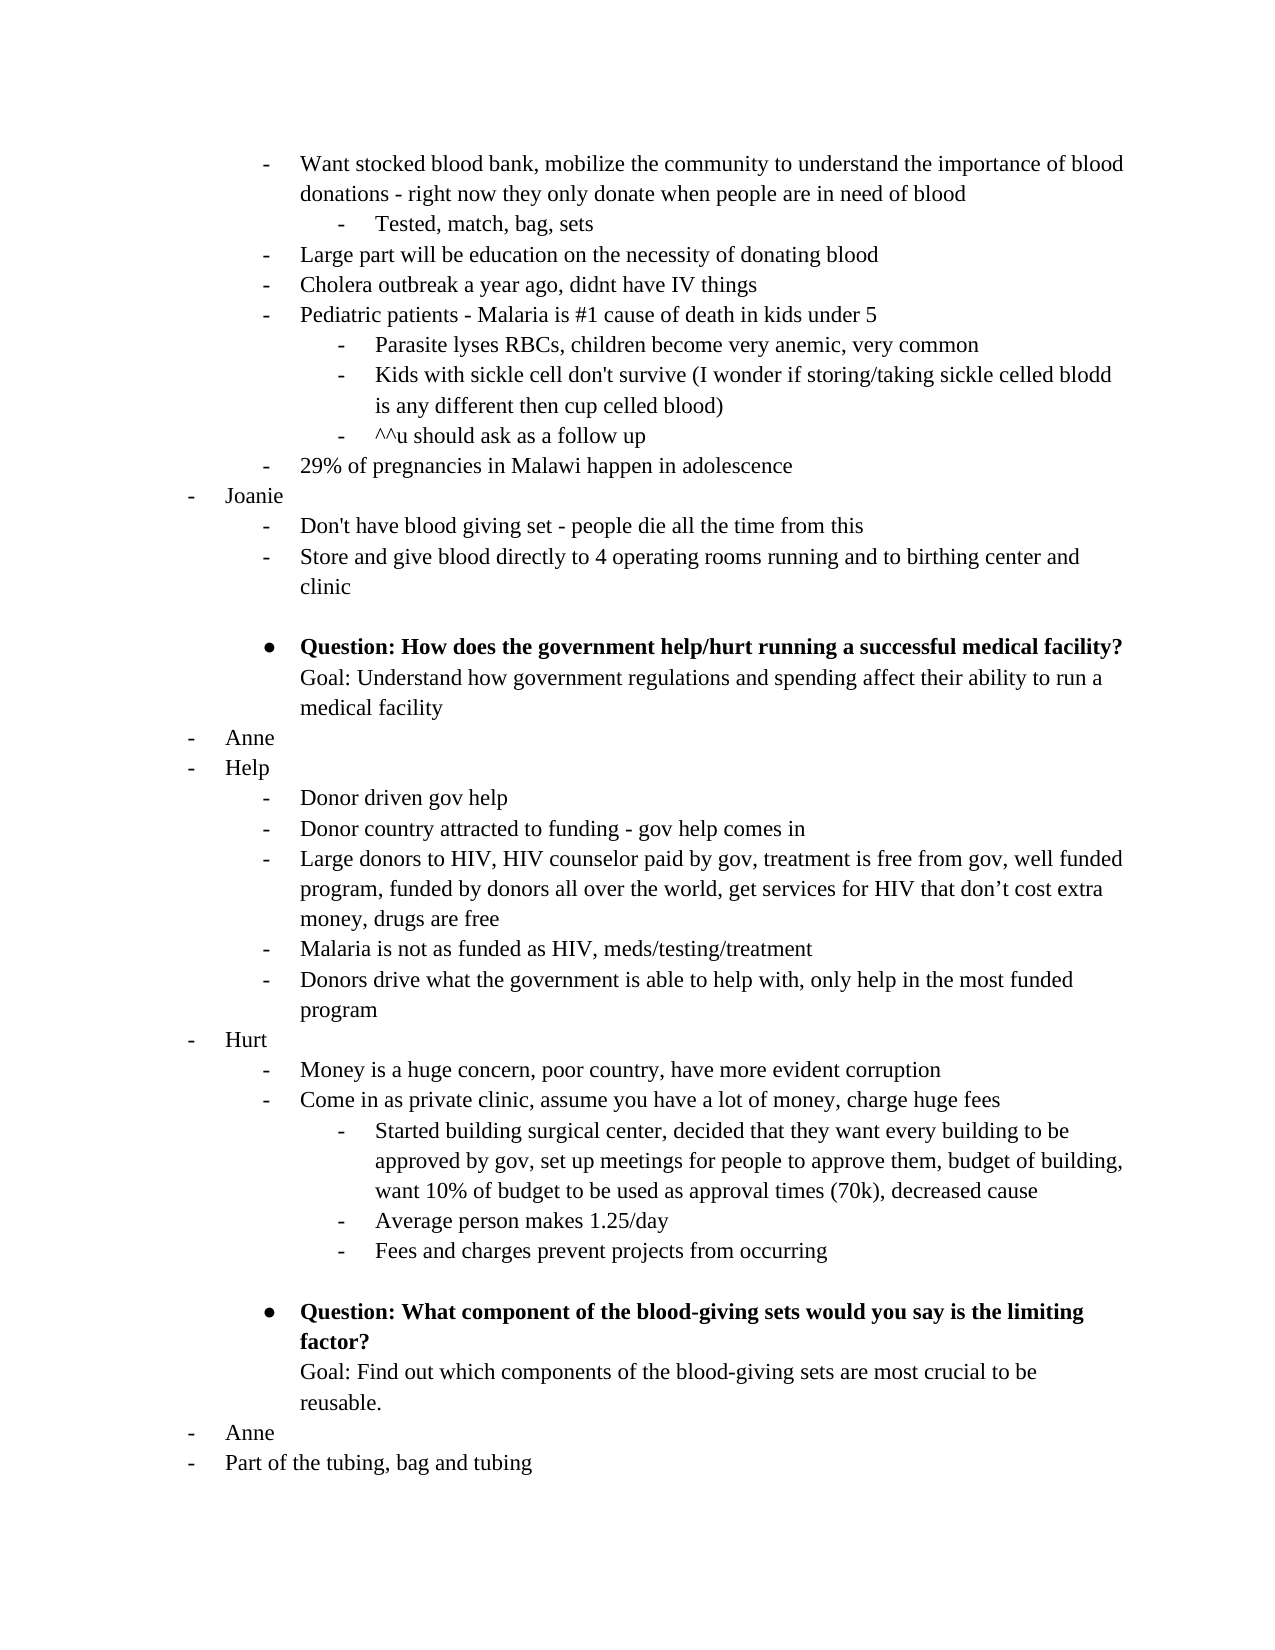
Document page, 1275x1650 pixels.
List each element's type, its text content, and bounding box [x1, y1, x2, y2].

list Pediatric patients - Malaria is #1 cause of death in kids under 5 [262, 301, 1125, 327]
list Want stocked blood bank, mobilize the community to understand the importance of blood donations - right now they only donate when people are in need of blood [262, 150, 1125, 207]
list Come in as private clinic, assume you have a lot of money, charge huge fees [262, 1086, 1125, 1113]
list Joanie [187, 482, 1125, 509]
list Cholera outbreak a year ago, didnt have IV things [262, 271, 1125, 297]
list Question: How does the government help/hurt running a successful medical facility? Goal: Understand how government regulations and spending affect their ability to run a medical facility [262, 633, 1125, 720]
list Parasite lyses RBCs, children become very anemic, very common [337, 331, 1125, 358]
list Hurt [187, 1026, 1125, 1052]
list 29% of pregnancies in Malawi happen in adolescence [262, 452, 1125, 478]
list Question: What component of the blood-giving sets would you say is the limiting factor? Goal: Find out which components of the blood-giving sets are most crucial to be reusable. [262, 1298, 1125, 1415]
list Malaria is not as funded as HIV, meds/testing/treatment [262, 935, 1125, 962]
list Kids with sickle cell don't survive (I wonder if storing/taking sickle celled blodd is any different then cup celled blood) [337, 361, 1125, 418]
list Money is a huge concern, poor country, have more evident corruption [262, 1056, 1125, 1083]
list Anne [187, 724, 1125, 750]
list Part of the tubing, bag and tubing [187, 1449, 1125, 1475]
list Tested, match, bag, sets [337, 210, 1125, 237]
list Fees and charges prevent projects from occurring [337, 1237, 1125, 1264]
list Store and give blood directly to 4 operating rooms running and to birthing center and clinic [262, 543, 1125, 599]
list Large part will be education on the necessity of donating blood [262, 241, 1125, 267]
list Average person makes 1.25/day [337, 1207, 1125, 1234]
list Donor country attracted to funding - gov help comes in [262, 814, 1125, 841]
list Donors drive what the government is able to help with, only help in the most funded program [262, 966, 1125, 1022]
list Started building surgical center, decided that they want every building to be approved by gov, set up meetings for people to approve them, budget of building, want 10% of budget to be used as approval times (70k), decreased cause [337, 1117, 1125, 1203]
list Help [187, 754, 1125, 781]
list Large donors to HIV, HIV counselor paid by gov, treatment is free from gov, well funded program, funded by donors all over the world, get services for HIV that don’t cost extra money, drugs are free [262, 845, 1125, 932]
list ^^u should ask as a follow up [337, 422, 1125, 448]
list Don't have blood giving set - people die all the time from this [262, 512, 1125, 539]
list Donor driven gov help [262, 784, 1125, 811]
list Anne [187, 1419, 1125, 1445]
